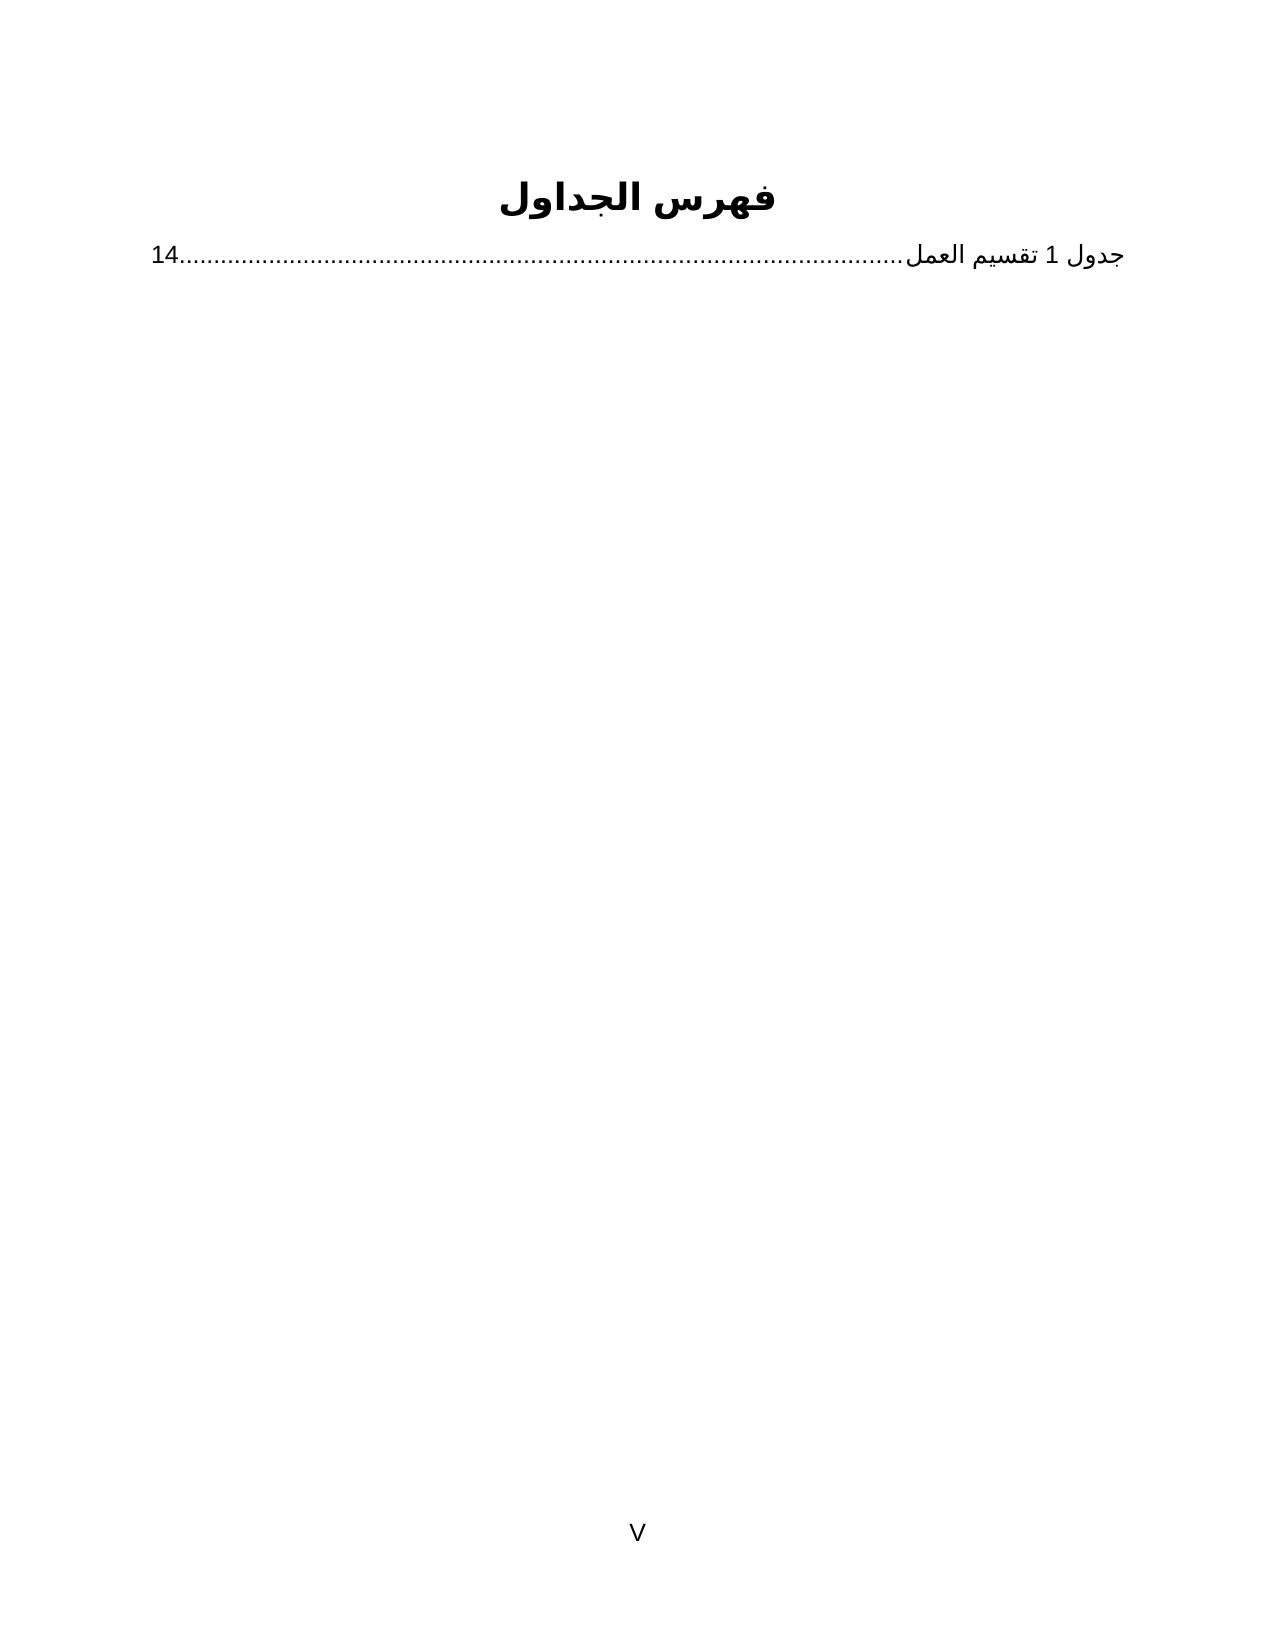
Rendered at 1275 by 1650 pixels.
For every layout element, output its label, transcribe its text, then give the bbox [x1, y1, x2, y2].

subtitle فهرس الجداول [150, 175, 1125, 218]
text جدول 1 تقسيم العمل 14 [150, 240, 1125, 268]
